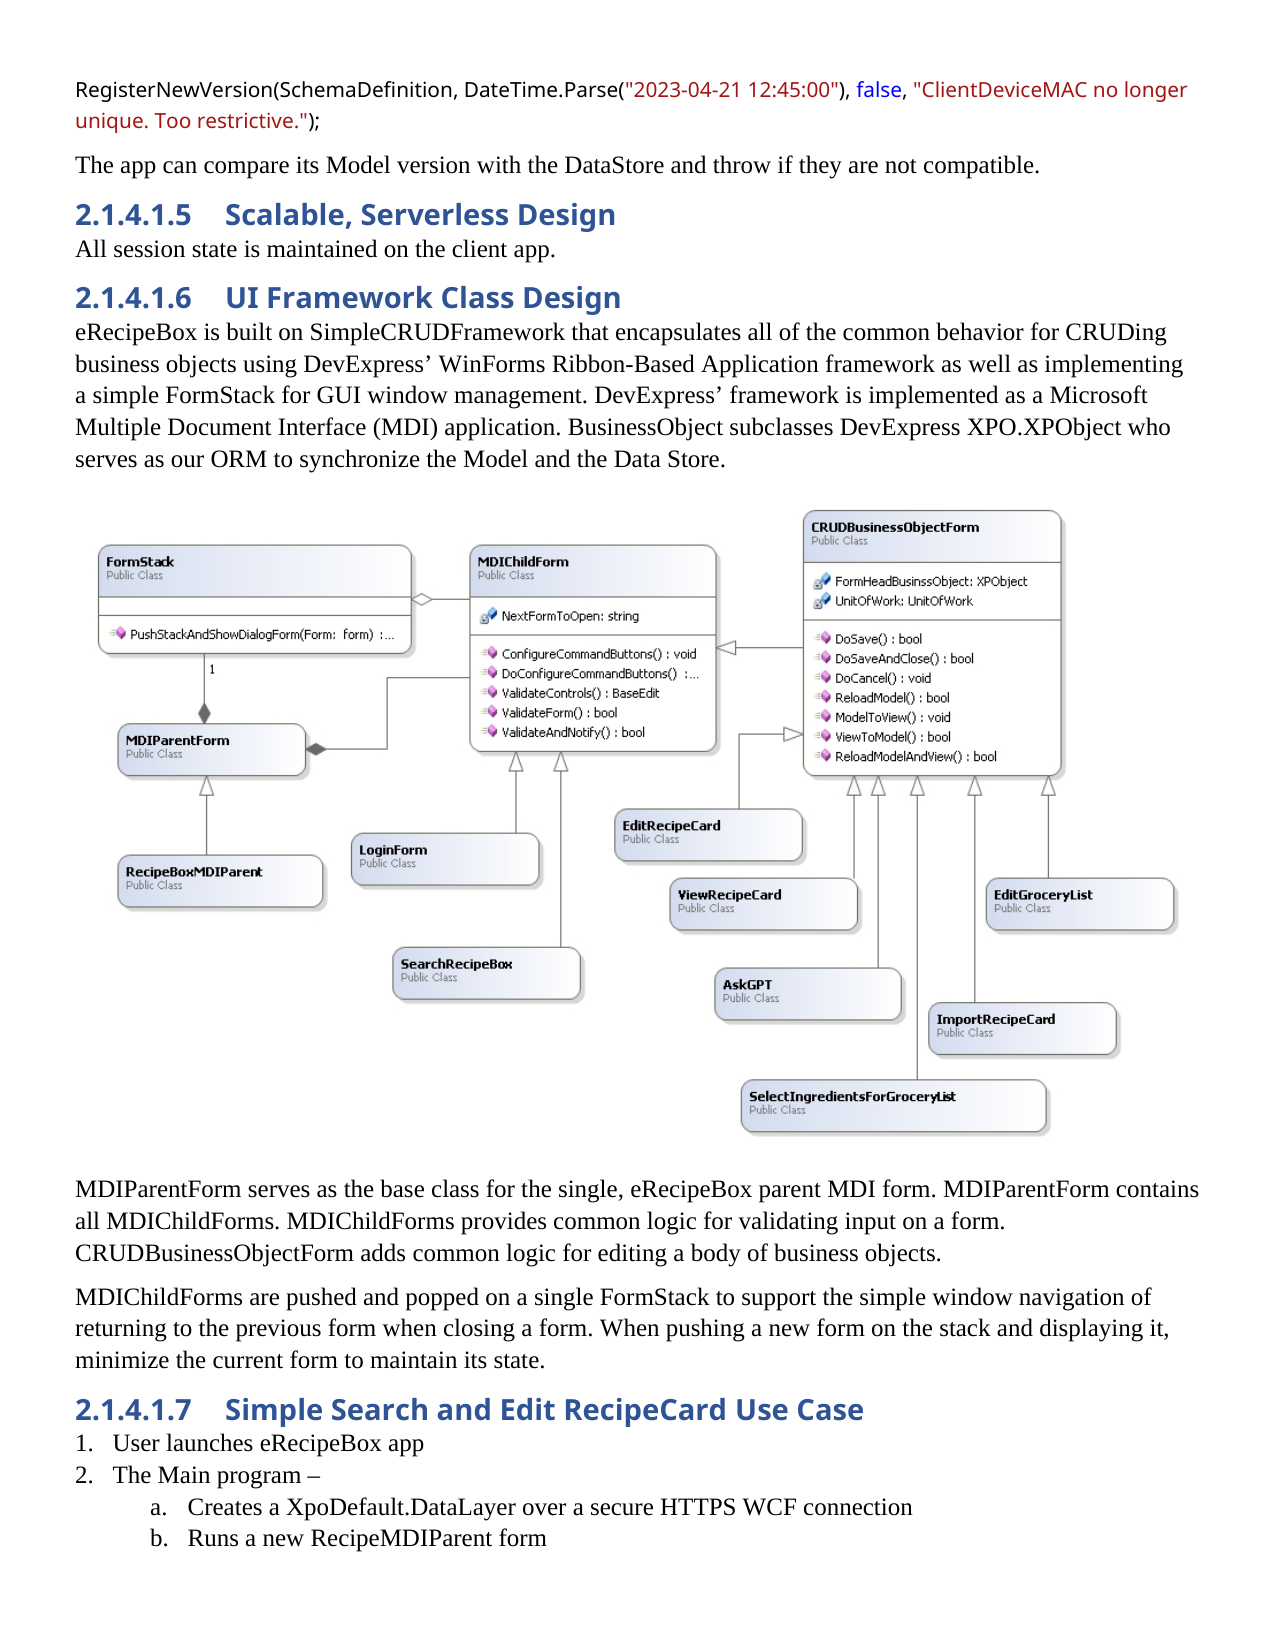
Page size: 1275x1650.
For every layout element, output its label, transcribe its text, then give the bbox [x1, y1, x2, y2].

list The Main program – [75, 1460, 1200, 1489]
text RegisterNewVersion(SchemaDefinition, DateTime.Parse("2023-04-21 12:45:00"), false, "ClientDeviceMAC no longer unique. Too restrictive."); [75, 75, 1200, 135]
subtitle Simple Search and Edit RecipeCard Use Case [75, 1389, 1200, 1428]
text All session state is maintained on the client app. [75, 234, 1200, 262]
list User launches eRecipeBox app [75, 1428, 1200, 1457]
picture [75, 487, 1202, 1160]
subtitle Scalable, Serverless Design [75, 194, 1200, 234]
text eRecipeBox is built on SimpleCRUDFramework that encapsulates all of the common behavior for CRUDing business objects using DevExpress’ WinForms Ribbon-Based Application framework as well as implementing a simple FormStack for GUI window management. DevExpress’ framework is implemented as a Microsoft Multiple Document Interface (MDI) application. BusinessObject subclasses DevExpress XPO.XPObject who serves as our ORM to synchronize the Model and the Data Store. [75, 317, 1200, 472]
text The app can compare its Model version with the DataStore and throw if they are not compatible. [75, 150, 1200, 179]
text MDIChildForms are pushed and popped on a single FormStack to support the simple window navigation of returning to the previous form when closing a form. When pushing a new form on the stack and displaying it, minimize the current form to maintain its state. [75, 1282, 1200, 1373]
list Runs a new RecipeMDIParent form [150, 1523, 1200, 1552]
list Creates a XpoDefault.DataLayer over a secure HTTPS WCF connection [150, 1492, 1200, 1520]
text MDIParentForm serves as the base class for the single, eRecipeBox parent MDI form. MDIParentForm contains all MDIChildForms. MDIChildForms provides common logic for validating input on a form. CRUDBusinessObjectForm adds common logic for editing a body of business objects. [75, 1174, 1200, 1266]
subtitle UI Framework Class Design [75, 278, 1200, 317]
